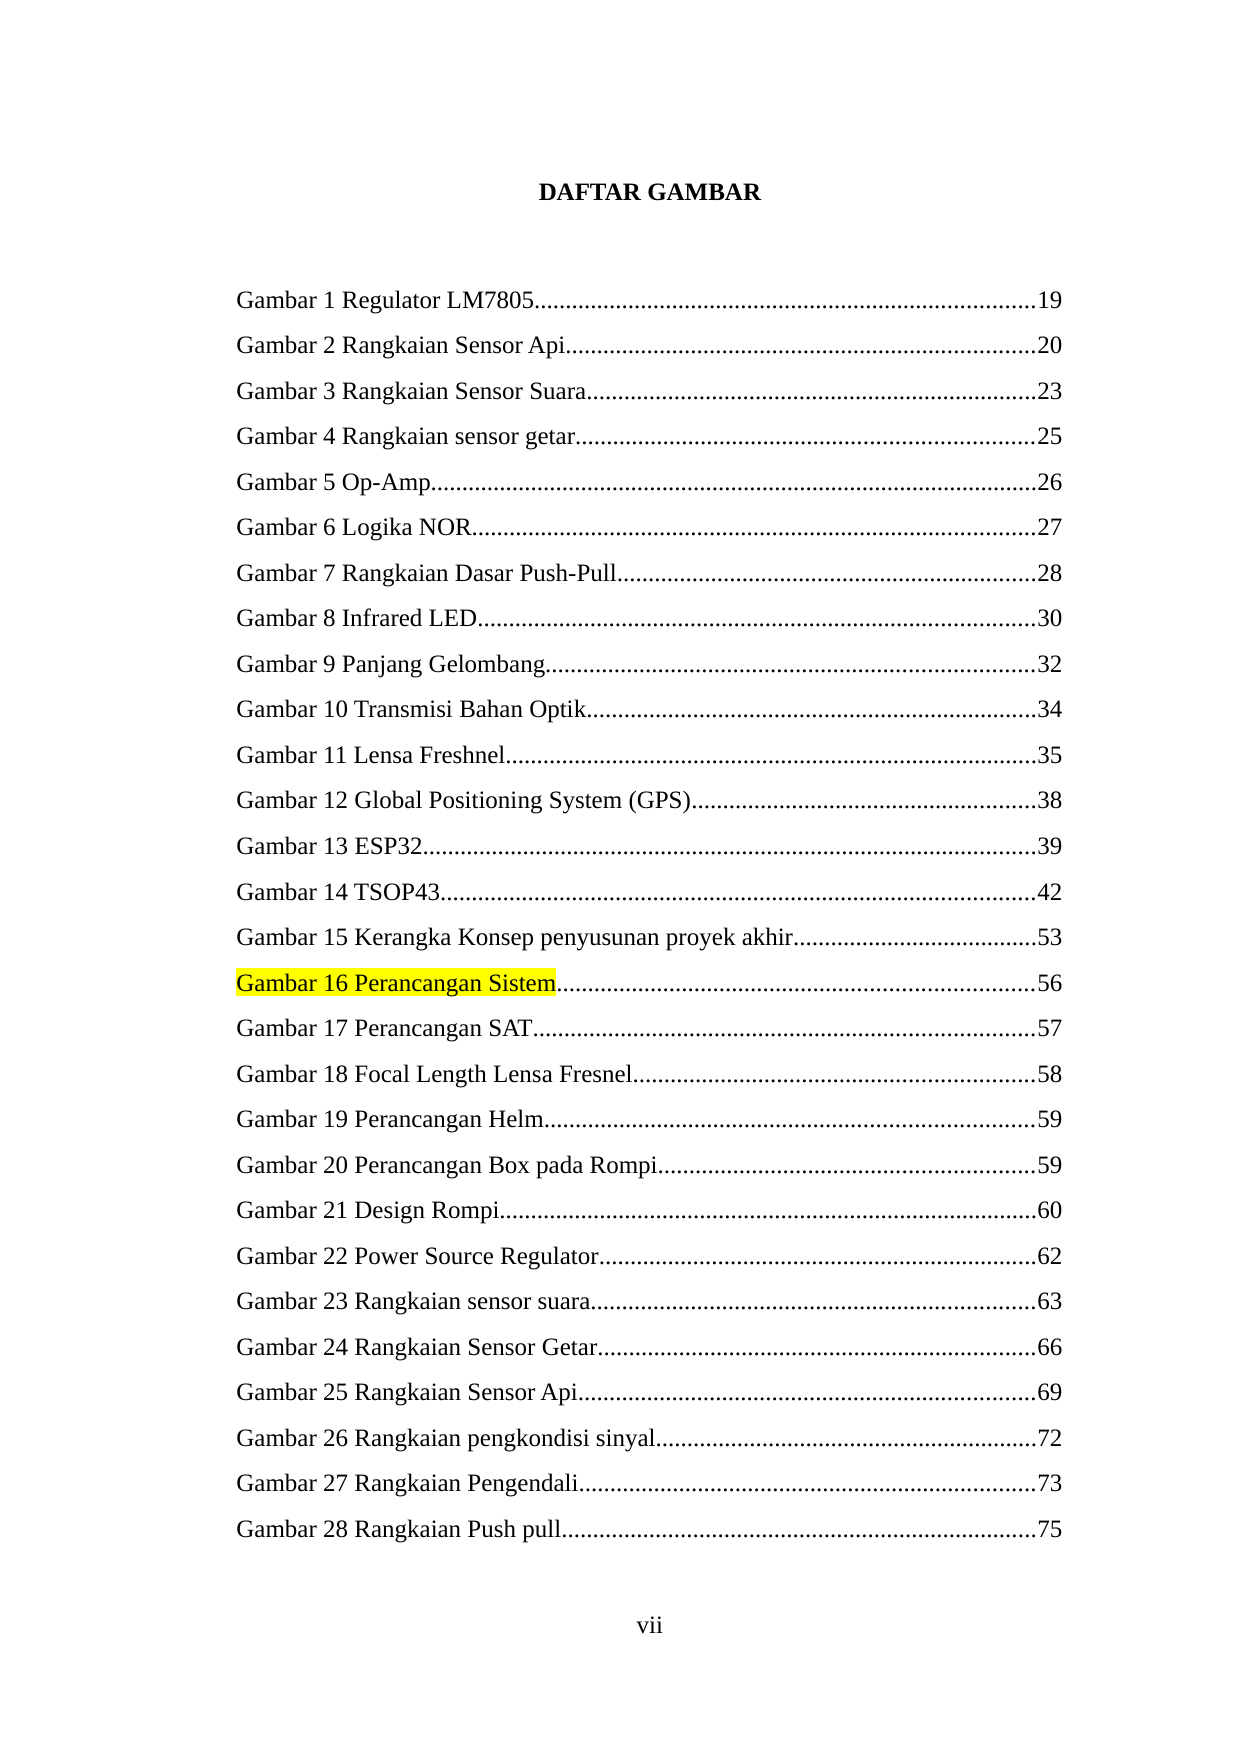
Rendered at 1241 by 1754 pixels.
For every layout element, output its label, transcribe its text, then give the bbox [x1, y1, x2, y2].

text Gambar 5 Op-Amp 26 [236, 467, 1063, 496]
text Gambar 24 Rangkaian Sensor Getar 66 [236, 1332, 1063, 1361]
text Gambar 11 Lensa Freshnel 35 [236, 740, 1063, 769]
text Gambar 19 Perancangan Helm 59 [236, 1104, 1063, 1133]
text Gambar 12 Global Positioning System (GPS) 38 [236, 786, 1063, 814]
text Gambar 15 Kerangka Konsep penyusunan proyek akhir 53 [236, 922, 1063, 951]
subtitle DAFTAR GAMBAR [236, 177, 1063, 206]
text Gambar 6 Logika NOR 27 [236, 512, 1063, 541]
text Gambar 18 Focal Length Lensa Fresnel 58 [236, 1059, 1063, 1087]
text Gambar 22 Power Source Regulator 62 [236, 1241, 1063, 1269]
text Gambar 8 Infrared LED 30 [236, 603, 1063, 632]
text Gambar 26 Rangkaian pengkondisi sinyal 72 [236, 1423, 1063, 1452]
text Gambar 13 ESP32 39 [236, 831, 1063, 860]
text Gambar 21 Design Rompi 60 [236, 1195, 1063, 1224]
text Gambar 23 Rangkaian sensor suara 63 [236, 1286, 1063, 1315]
text Gambar 27 Rangkaian Pengendali 73 [236, 1468, 1063, 1497]
text Gambar 28 Rangkaian Push pull 75 [236, 1514, 1063, 1543]
text Gambar 7 Rangkaian Dasar Push-Pull 28 [236, 558, 1063, 587]
text Gambar 3 Rangkaian Sensor Suara 23 [236, 376, 1063, 405]
text Gambar 20 Perancangan Box pada Rompi 59 [236, 1150, 1063, 1178]
text Gambar 2 Rangkaian Sensor Api 20 [236, 330, 1063, 359]
text Gambar 4 Rangkaian sensor getar 25 [236, 421, 1063, 450]
text Gambar 16 Perancangan Sistem 56 [556, 968, 1063, 996]
text Gambar 25 Rangkaian Sensor Api 69 [236, 1377, 1063, 1406]
text Gambar 14 TSOP43.. 42 [236, 877, 1063, 905]
text Gambar 10 Transmisi Bahan Optik 34 [236, 694, 1063, 723]
text Gambar 1 Regulator LM7805 19 [236, 285, 1063, 314]
text Gambar 17 Perancangan SAT 57 [236, 1013, 1063, 1042]
text Gambar 9 Panjang Gelombang 32 [236, 649, 1063, 678]
